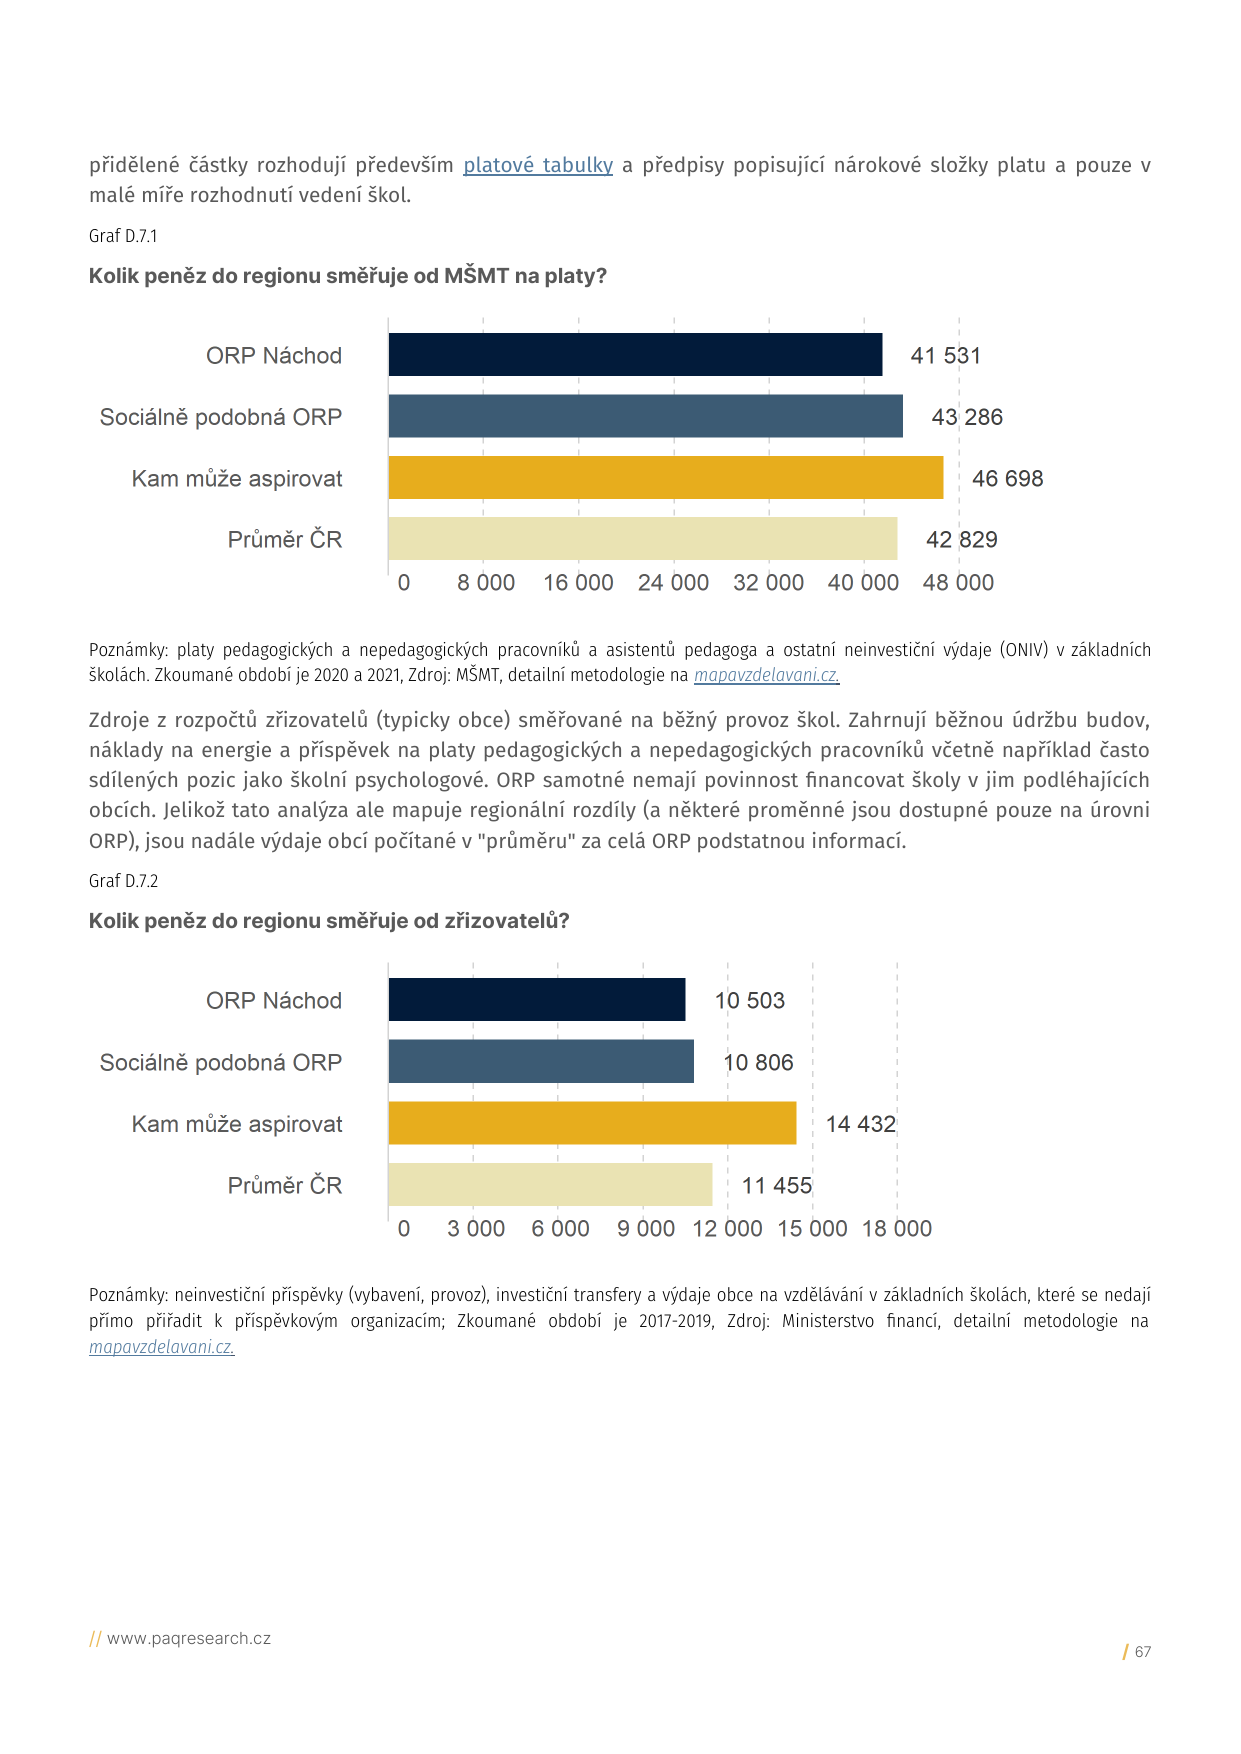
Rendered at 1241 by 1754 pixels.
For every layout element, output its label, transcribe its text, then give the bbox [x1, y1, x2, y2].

picture [88, 935, 1139, 1268]
text Zdroje z rozpočtů zřizovatelů (typicky obce) směřované na běžný provoz škol. Zahrnují běžnou údržbu budov, náklady na energie a příspěvek na platy pedagogických a nepedagogických pracovníků včetně například často sdílených pozic jako školní psychologové. ORP samotné nemají povinnost financovat školy v jim podléhajících obcích. Jelikož tato analýza ale mapuje regionální rozdíly (a některé proměnné jsou dostupné pouze na úrovni ORP), jsou nadále výdaje obcí počítané v "průměru" za celá ORP podstatnou informací. [89, 703, 1152, 854]
text Graf D.7.1 [89, 225, 1152, 247]
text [89, 148, 1152, 208]
text Kolik peněz do regionu směřuje od zřizovatelů? [89, 909, 1152, 934]
text Kolik peněz do regionu směřuje od MŠMT na platy? [89, 263, 1152, 288]
text Poznámky: platy pedagogických a nepedagogických pracovníků a asistentů pedagoga a ostatní neinvestiční výdaje (ONIV) v základních školách. Zkoumané období je 2020 a 2021, Zdroj: MŠMT, detailní metodologie na mapavzdelavani.cz. [89, 638, 1152, 687]
text Graf D.7.2 [89, 870, 1152, 893]
text Poznámky: neinvestiční příspěvky (vybavení, provoz), investiční transfery a výdaje obce na vzdělávání v základních školách, které se nedají přímo přiřadit k příspěvkovým organizacím; Zkoumané období je 2017-2019, Zdroj: Ministerstvo financí, detailní metodologie na mapavzdelavani.cz. [89, 1284, 1152, 1358]
picture [88, 290, 1139, 622]
